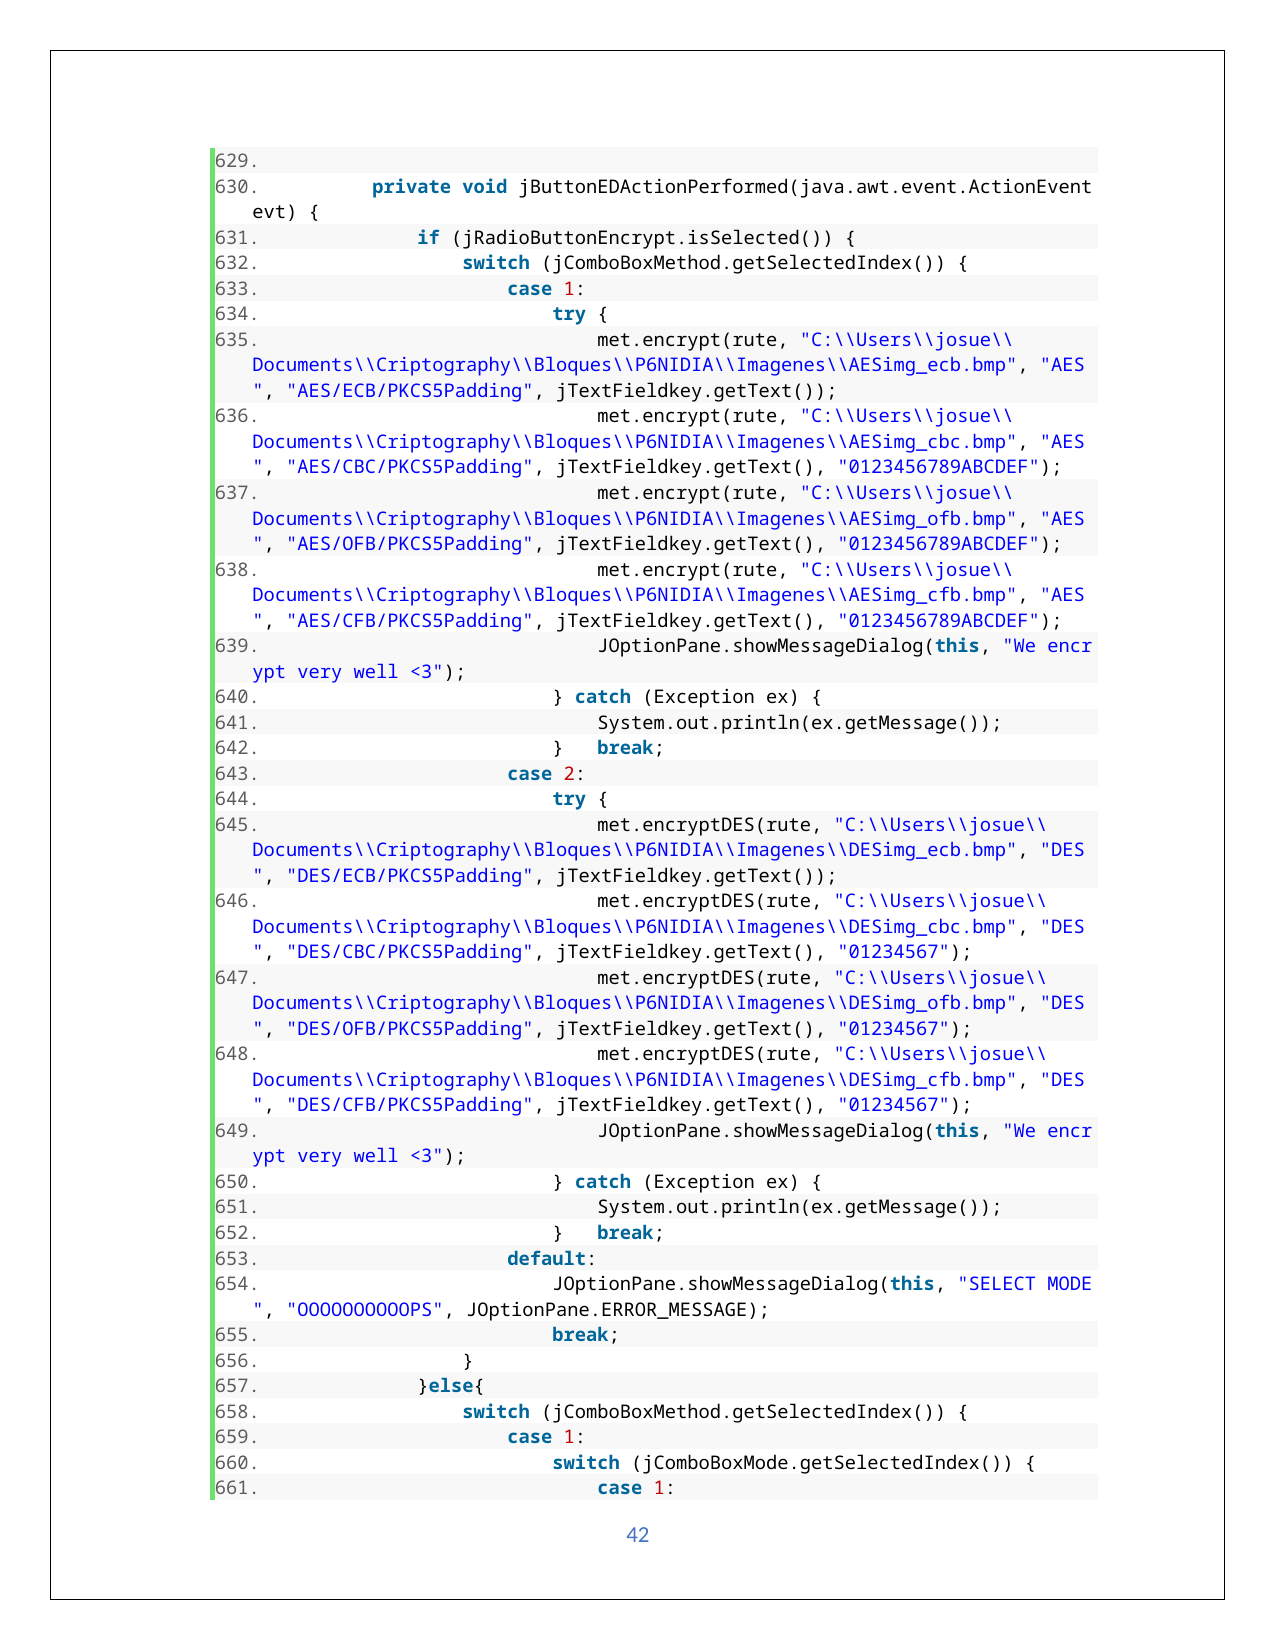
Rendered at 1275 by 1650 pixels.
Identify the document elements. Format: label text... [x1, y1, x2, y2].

list if (jRadioButtonEncrypt.isSelected()) { [215, 224, 1098, 249]
list } break; [215, 734, 1098, 760]
list met.encrypt(rute, "C:\\Users\\josue\\Documents\\Criptography\\Bloques\\P6NIDIA\\Imagenes\\AESimg_cbc.bmp", "AES", "AES/CBC/PKCS5Padding", jTextFieldkey.getText(), "0123456789ABCDEF"); [215, 403, 1098, 479]
list default: [215, 1245, 1098, 1270]
list met.encryptDES(rute, "C:\\Users\\josue\\Documents\\Criptography\\Bloques\\P6NIDIA\\Imagenes\\DESimg_ofb.bmp", "DES", "DES/OFB/PKCS5Padding", jTextFieldkey.getText(), "01234567"); [215, 964, 1098, 1041]
list private void jButtonEDActionPerformed(java.awt.event.ActionEvent evt) { [215, 173, 1098, 224]
list case 1: [215, 1474, 1098, 1500]
list System.out.println(ex.getMessage()); [215, 1194, 1098, 1219]
list break; [215, 1321, 1098, 1347]
list } [215, 1347, 1098, 1372]
list switch (jComboBoxMethod.getSelectedIndex()) { [215, 1398, 1098, 1423]
list met.encryptDES(rute, "C:\\Users\\josue\\Documents\\Criptography\\Bloques\\P6NIDIA\\Imagenes\\DESimg_cbc.bmp", "DES", "DES/CBC/PKCS5Padding", jTextFieldkey.getText(), "01234567"); [215, 888, 1098, 964]
list case 1: [215, 275, 1098, 301]
list } break; [215, 1219, 1098, 1245]
list try { [215, 786, 1098, 811]
list met.encrypt(rute, "C:\\Users\\josue\\Documents\\Criptography\\Bloques\\P6NIDIA\\Imagenes\\AESimg_ofb.bmp", "AES", "AES/OFB/PKCS5Padding", jTextFieldkey.getText(), "0123456789ABCDEF"); [215, 479, 1098, 556]
list JOptionPane.showMessageDialog(this, "SELECT MODE", "OOOOOOOOOOPS", JOptionPane.ERROR_MESSAGE); [215, 1270, 1098, 1321]
list met.encrypt(rute, "C:\\Users\\josue\\Documents\\Criptography\\Bloques\\P6NIDIA\\Imagenes\\AESimg_ecb.bmp", "AES", "AES/ECB/PKCS5Padding", jTextFieldkey.getText()); [215, 326, 1098, 403]
list System.out.println(ex.getMessage()); [215, 709, 1098, 734]
list case 1: [215, 1423, 1098, 1449]
list switch (jComboBoxMethod.getSelectedIndex()) { [215, 249, 1098, 275]
list met.encrypt(rute, "C:\\Users\\josue\\Documents\\Criptography\\Bloques\\P6NIDIA\\Imagenes\\AESimg_cfb.bmp", "AES", "AES/CFB/PKCS5Padding", jTextFieldkey.getText(), "0123456789ABCDEF"); [215, 556, 1098, 632]
list JOptionPane.showMessageDialog(this, "We encrypt very well <3"); [215, 1117, 1098, 1168]
list } catch (Exception ex) { [215, 1168, 1098, 1194]
list } catch (Exception ex) { [215, 683, 1098, 709]
list met.encryptDES(rute, "C:\\Users\\josue\\Documents\\Criptography\\Bloques\\P6NIDIA\\Imagenes\\DESimg_cfb.bmp", "DES", "DES/CFB/PKCS5Padding", jTextFieldkey.getText(), "01234567"); [215, 1041, 1098, 1117]
list try { [215, 301, 1098, 326]
list JOptionPane.showMessageDialog(this, "We encrypt very well <3"); [215, 632, 1098, 683]
list switch (jComboBoxMode.getSelectedIndex()) { [215, 1449, 1098, 1474]
list }else{ [215, 1372, 1098, 1398]
list met.encryptDES(rute, "C:\\Users\\josue\\Documents\\Criptography\\Bloques\\P6NIDIA\\Imagenes\\DESimg_ecb.bmp", "DES", "DES/ECB/PKCS5Padding", jTextFieldkey.getText()); [215, 811, 1098, 888]
list case 2: [215, 760, 1098, 786]
